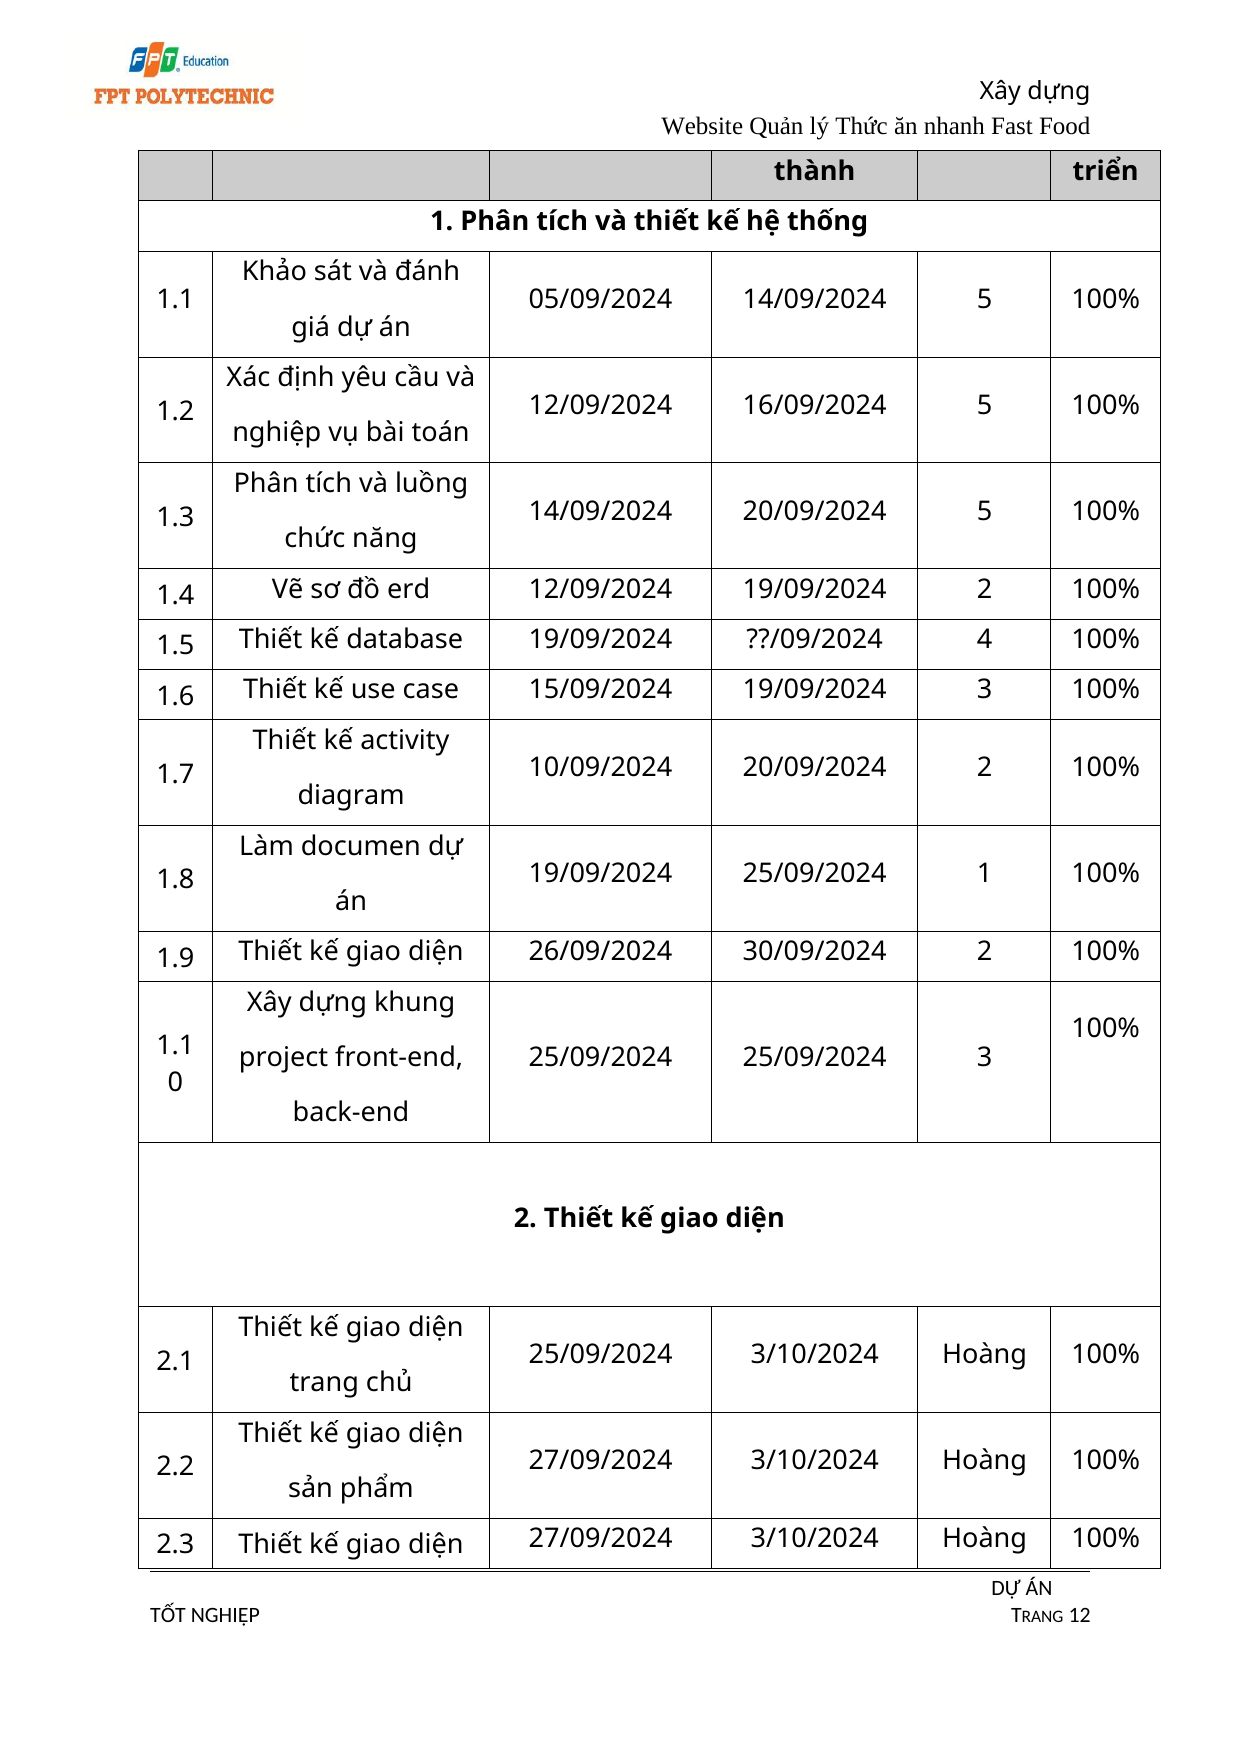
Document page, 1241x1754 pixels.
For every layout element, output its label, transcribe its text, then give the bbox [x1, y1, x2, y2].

table_cell 100% [1051, 358, 1160, 462]
table_cell Hoàng [918, 1519, 1050, 1568]
table_cell 1.7 [139, 720, 212, 825]
table_cell Thiết kế giao diện [213, 932, 489, 981]
table_cell Thiết kế giao diện trang chủ [213, 1307, 489, 1412]
table_cell 100% [1051, 826, 1160, 931]
table_cell 5 [918, 358, 1050, 462]
table_cell 26/09/2024 [490, 932, 711, 981]
table_cell 19/09/2024 [490, 620, 711, 669]
table_cell 100% [1051, 720, 1160, 825]
table_cell 100% [1051, 252, 1160, 357]
table_cell 27/09/2024 [490, 1519, 711, 1568]
table_cell 1. Phân tích và thiết kế hệ thống [139, 201, 1160, 251]
table_cell 10/09/2024 [490, 720, 711, 825]
table_cell 1.6 [139, 670, 212, 719]
table_cell 25/09/2024 [712, 826, 917, 931]
table_cell 16/09/2024 [712, 358, 917, 462]
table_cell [213, 1519, 489, 1568]
table_cell 3 [918, 982, 1050, 1142]
table_cell 1.10 [139, 982, 212, 1142]
table_cell 1.4 [139, 569, 212, 618]
table_cell Xác định yêu cầu và nghiệp vụ bài toán [213, 358, 489, 462]
table_cell 2. Thiết kế giao diện [139, 1143, 1160, 1306]
table_cell Hoàng [918, 1413, 1050, 1518]
table_cell 1.9 [139, 932, 212, 981]
table_cell 3/10/2024 [712, 1307, 917, 1412]
table_cell 100% [1051, 982, 1160, 1142]
table_cell 30/09/2024 [712, 932, 917, 981]
table_cell 1.3 [139, 463, 212, 568]
table_cell 3/10/2024 [712, 1519, 917, 1568]
table_cell 2 [918, 932, 1050, 981]
table_cell 100% [1051, 620, 1160, 669]
table_cell 1.2 [139, 358, 212, 462]
table_cell 12/09/2024 [490, 358, 711, 462]
table_cell 4 [918, 620, 1050, 669]
table_cell 20/09/2024 [712, 463, 917, 568]
table_cell 100% [1051, 1413, 1160, 1518]
table_cell 3 [918, 670, 1050, 719]
table_cell 3/10/2024 [712, 1413, 917, 1518]
table_cell Thiết kế use case [213, 670, 489, 719]
table_cell 2 [918, 569, 1050, 618]
table_cell 2 [918, 720, 1050, 825]
table_cell 05/09/2024 [490, 252, 711, 357]
table_cell 2.1 [139, 1307, 212, 1412]
table_cell 100% [1051, 569, 1160, 618]
table_cell 1.1 [139, 252, 212, 357]
table_cell Hoàng [918, 1307, 1050, 1412]
table_cell 1.5 [139, 620, 212, 669]
table_cell 20/09/2024 [712, 720, 917, 825]
table_cell 25/09/2024 [712, 982, 917, 1142]
table_cell 14/09/2024 [490, 463, 711, 568]
table_cell 27/09/2024 [490, 1413, 711, 1518]
table_cell 100% [1051, 670, 1160, 719]
table_cell Thiết kế giao diện sản phẩm [213, 1413, 489, 1518]
table_cell 12/09/2024 [490, 569, 711, 618]
table_cell 15/09/2024 [490, 670, 711, 719]
table_cell 1.8 [139, 826, 212, 931]
table_cell Thiết kế activity diagram [213, 720, 489, 825]
table_cell 25/09/2024 [490, 1307, 711, 1412]
table_cell 25/09/2024 [490, 982, 711, 1142]
picture [65, 30, 303, 119]
table_cell Khảo sát và đánh giá dự án [213, 252, 489, 357]
table_cell 100% [1051, 463, 1160, 568]
table_cell 100% [1051, 1519, 1160, 1568]
table_header Tiến triển [1051, 151, 1160, 200]
table_cell 5 [918, 252, 1050, 357]
table_cell 5 [918, 463, 1050, 568]
table_header Nhiệm vụ [213, 151, 489, 200]
table_cell 100% [1051, 932, 1160, 981]
table_cell Làm documen dự án [213, 826, 489, 931]
table_cell Xây dựng khung project front-end, back-end [213, 982, 489, 1142]
table_cell Vẽ sơ đồ erd [213, 569, 489, 618]
table_cell 100% [1051, 1307, 1160, 1412]
table_header Ngày hoàn thành [712, 151, 917, 200]
table_cell 2.3 [139, 1519, 212, 1568]
table_cell 19/09/2024 [490, 826, 711, 931]
table_cell 19/09/2024 [712, 670, 917, 719]
table_header STT [139, 151, 212, 200]
table_cell 1 [918, 826, 1050, 931]
table_cell Thiết kế database [213, 620, 489, 669]
table_header Thành viên [918, 151, 1050, 200]
table_cell ??/09/2024 [712, 620, 917, 669]
table_cell Phân tích và luồng chức năng [213, 463, 489, 568]
table_cell 14/09/2024 [712, 252, 917, 357]
table_header Ngày bắt đầu [490, 151, 711, 200]
table_cell 2.2 [139, 1413, 212, 1518]
table_cell 19/09/2024 [712, 569, 917, 618]
